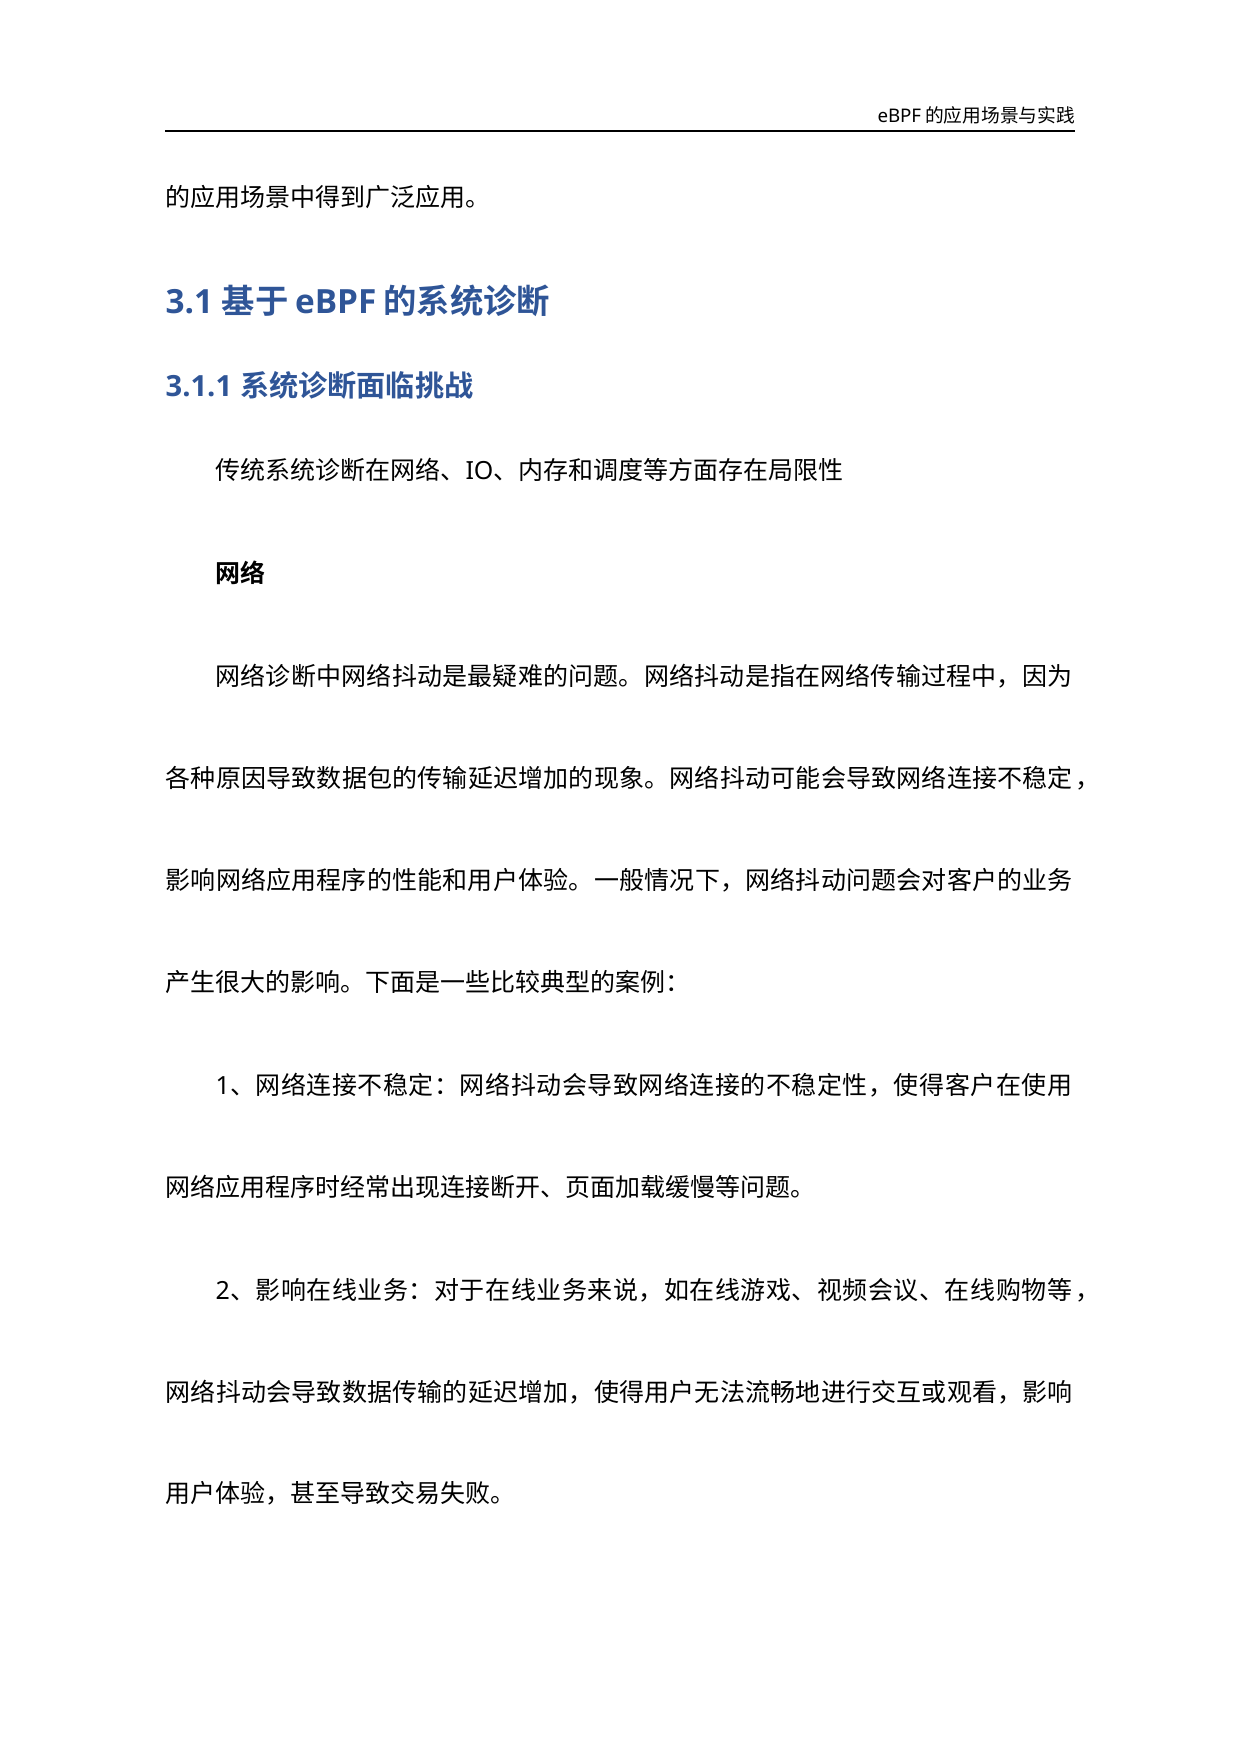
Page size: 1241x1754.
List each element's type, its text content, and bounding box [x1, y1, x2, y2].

text 传统系统诊断在网络、IO、内存和调度等方面存在局限性 [165, 435, 1075, 503]
text 2、影响在线业务：对于在线业务来说，如在线游戏、视频会议、在线购物等，网络抖动会导致数据传输的延迟增加，使得用户无法流畅地进行交互或观看，影响用户体验，甚至导致交易失败。 [165, 1254, 1075, 1526]
subtitle 基于eBPF的系统诊断 [165, 265, 1075, 333]
text 1、网络连接不稳定：网络抖动会导致网络连接的不稳定性，使得客户在使用网络应用程序时经常出现连接断开、页面加载缓慢等问题。 [165, 1049, 1075, 1219]
subtitle 系统诊断面临挑战 [165, 350, 1075, 418]
text 网络诊断中网络抖动是最疑难的问题。网络抖动是指在网络传输过程中，因为各种原因导致数据包的传输延迟增加的现象。网络抖动可能会导致网络连接不稳定，影响网络应用程序的性能和用户体验。一般情况下，网络抖动问题会对客户的业务产生很大的影响。下面是一些比较典型的案例： [165, 641, 1075, 1014]
text 网络 [165, 538, 1075, 606]
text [165, 162, 1075, 230]
